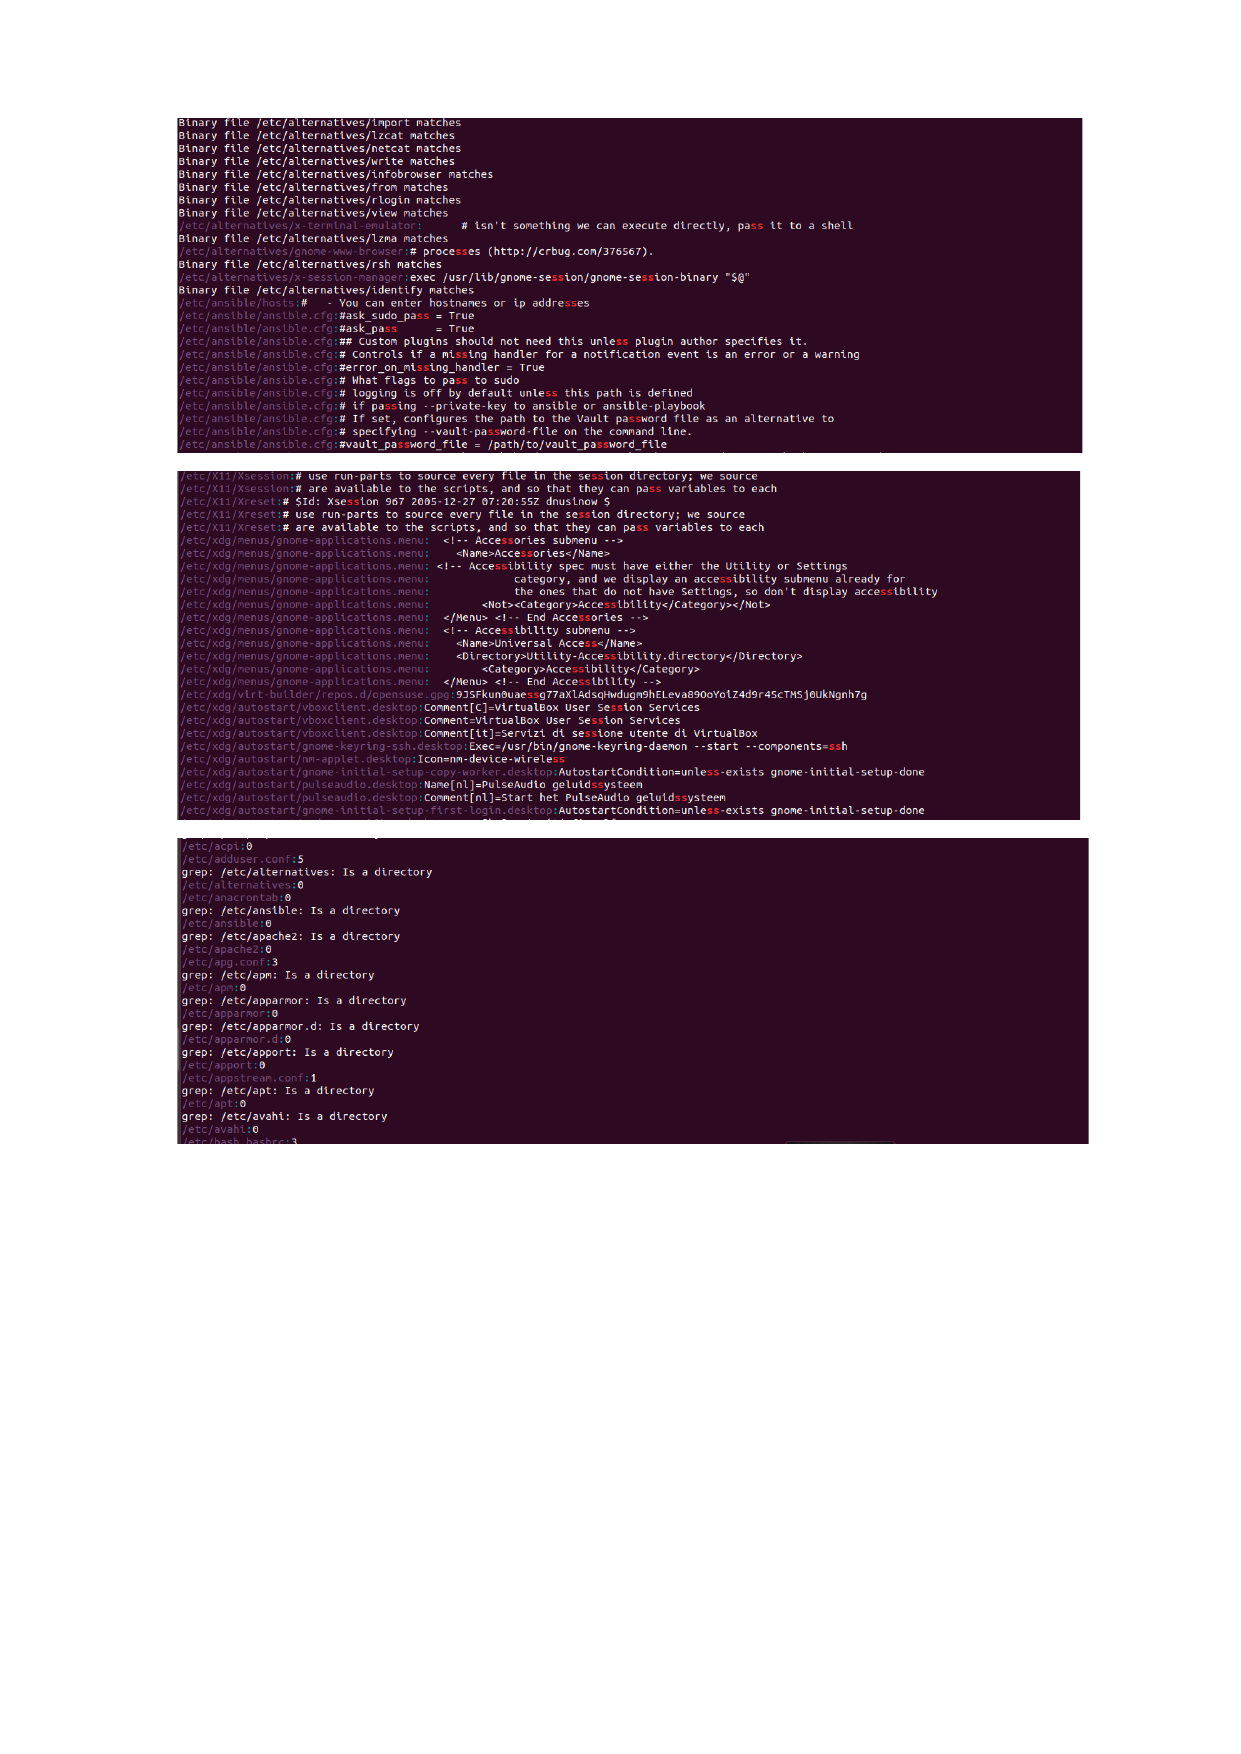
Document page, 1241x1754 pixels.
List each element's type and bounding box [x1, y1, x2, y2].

picture [177, 118, 1083, 453]
picture [177, 838, 1089, 1144]
picture [177, 471, 1081, 820]
